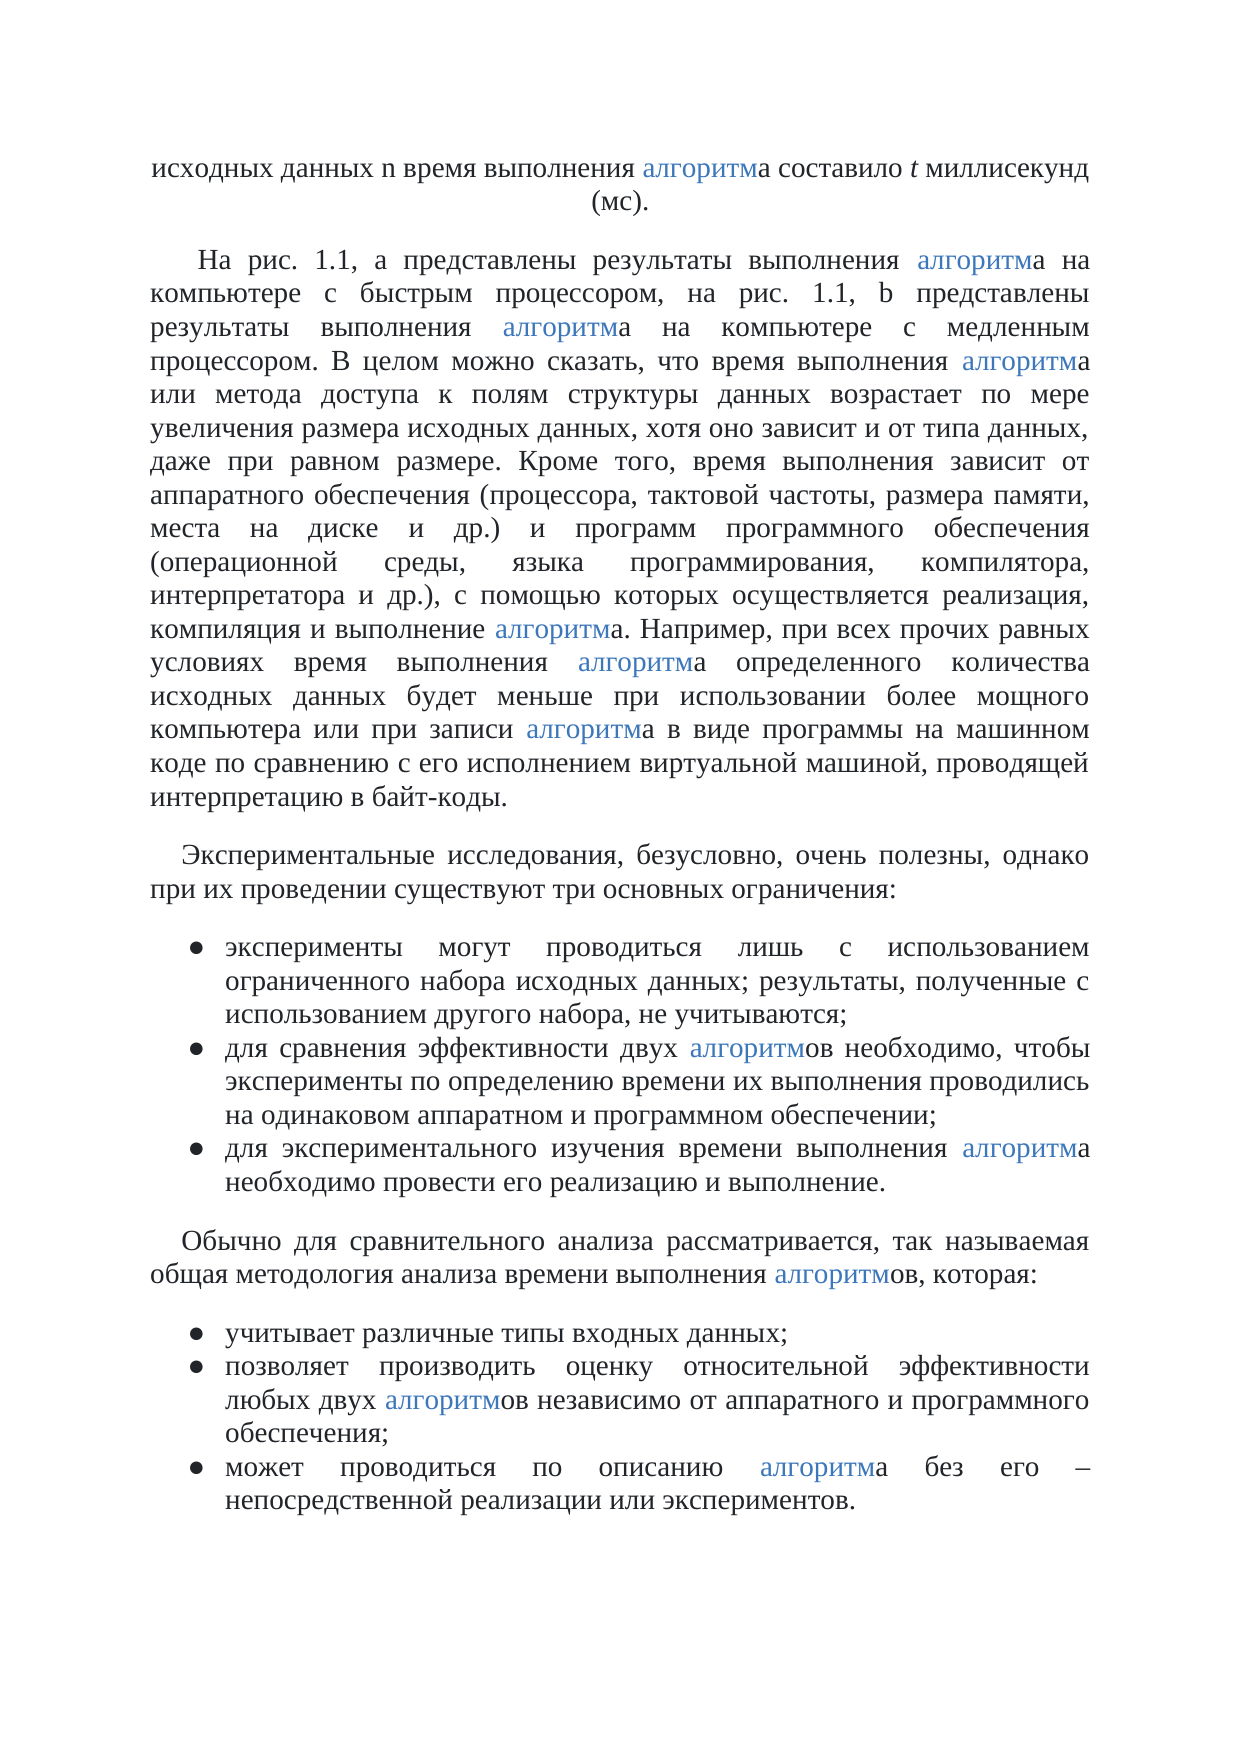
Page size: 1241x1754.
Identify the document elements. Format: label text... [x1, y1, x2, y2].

text Обычно для сравнительного анализа рассматривается, так называемая общая методология анализа времени выполнения алгоритмов, которая: [150, 1223, 1090, 1290]
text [150, 150, 1090, 217]
text На рис. 1.1, а представлены результаты выполнения алгоритма на компьютере с быстрым процессором, на рис. 1.1, b представлены результаты выполнения алгоритма на компьютере с медленным процессором. В целом можно сказать, что время выполнения алгоритма или метода доступа к полям структуры данных возрастает по мере увеличения размера исходных данных, хотя оно зависит и от типа данных, даже при равном размере. Кроме того, время выполнения зависит от аппаратного обеспечения (процессора, тактовой частоты, размера памяти, места на диске и др.) и программ программного обеспечения (операционной среды, языка программирования, компилятора, интерпретатора и др.), с помощью которых осуществляется реализация, компиляция и выполнение алгоритма. Например, при всех прочих равных условиях время выполнения алгоритма определенного количества исходных данных будет меньше при использовании более мощного компьютера или при записи алгоритма в виде программы на машинном коде по сравнению с его исполнением виртуальной машиной, проводящей интерпретацию в байт-коды. [150, 242, 1090, 812]
list может проводиться по описанию алгоритма без его – непосредственной реализации или экспериментов. [187, 1449, 1090, 1516]
text Экспериментальные исследования, безусловно, очень полезны, однако при их проведении существуют три основных ограничения: [150, 837, 1090, 904]
list эксперименты могут проводиться лишь с использованием ограниченного набора исходных данных; результаты, полученные с использованием другого набора, не учитываются; [187, 929, 1090, 1030]
list учитывает различные типы входных данных; [187, 1315, 1090, 1348]
list для сравнения эффективности двух алгоритмов необходимо, чтобы эксперименты по определению времени их выполнения проводились на одинаковом аппаратном и программном обеспечении; [187, 1030, 1090, 1131]
list для экспериментального изучения времени выполнения алгоритма необходимо провести его реализацию и выполнение. [187, 1131, 1090, 1198]
list позволяет производить оценку относительной эффективности любых двух алгоритмов независимо от аппаратного и программного обеспечения; [187, 1348, 1090, 1449]
